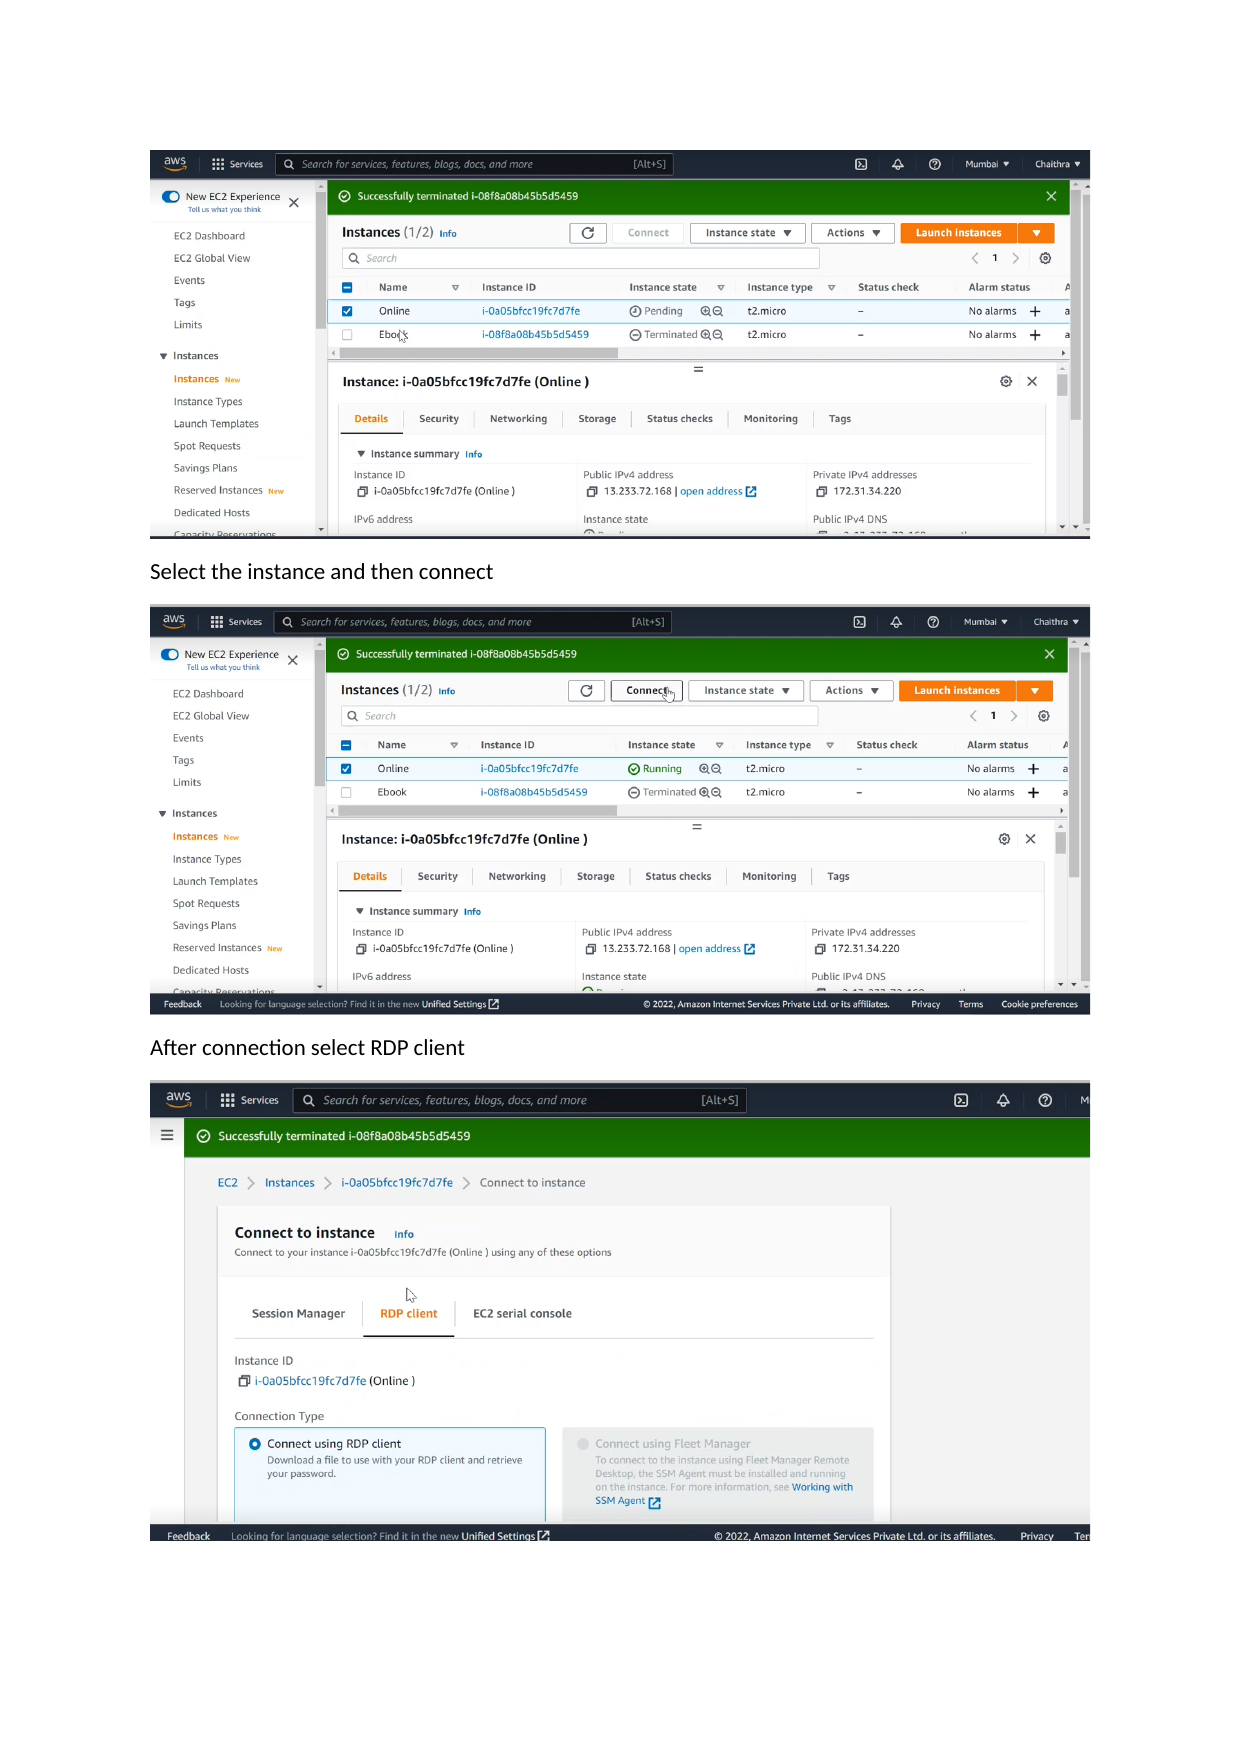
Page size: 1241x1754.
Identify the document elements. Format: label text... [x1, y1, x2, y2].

picture [150, 1080, 1091, 1541]
text Select the instance and then connect [150, 557, 1090, 586]
picture [150, 604, 1091, 1015]
text After connection select RDP client [150, 1033, 1090, 1061]
picture [150, 150, 1091, 539]
